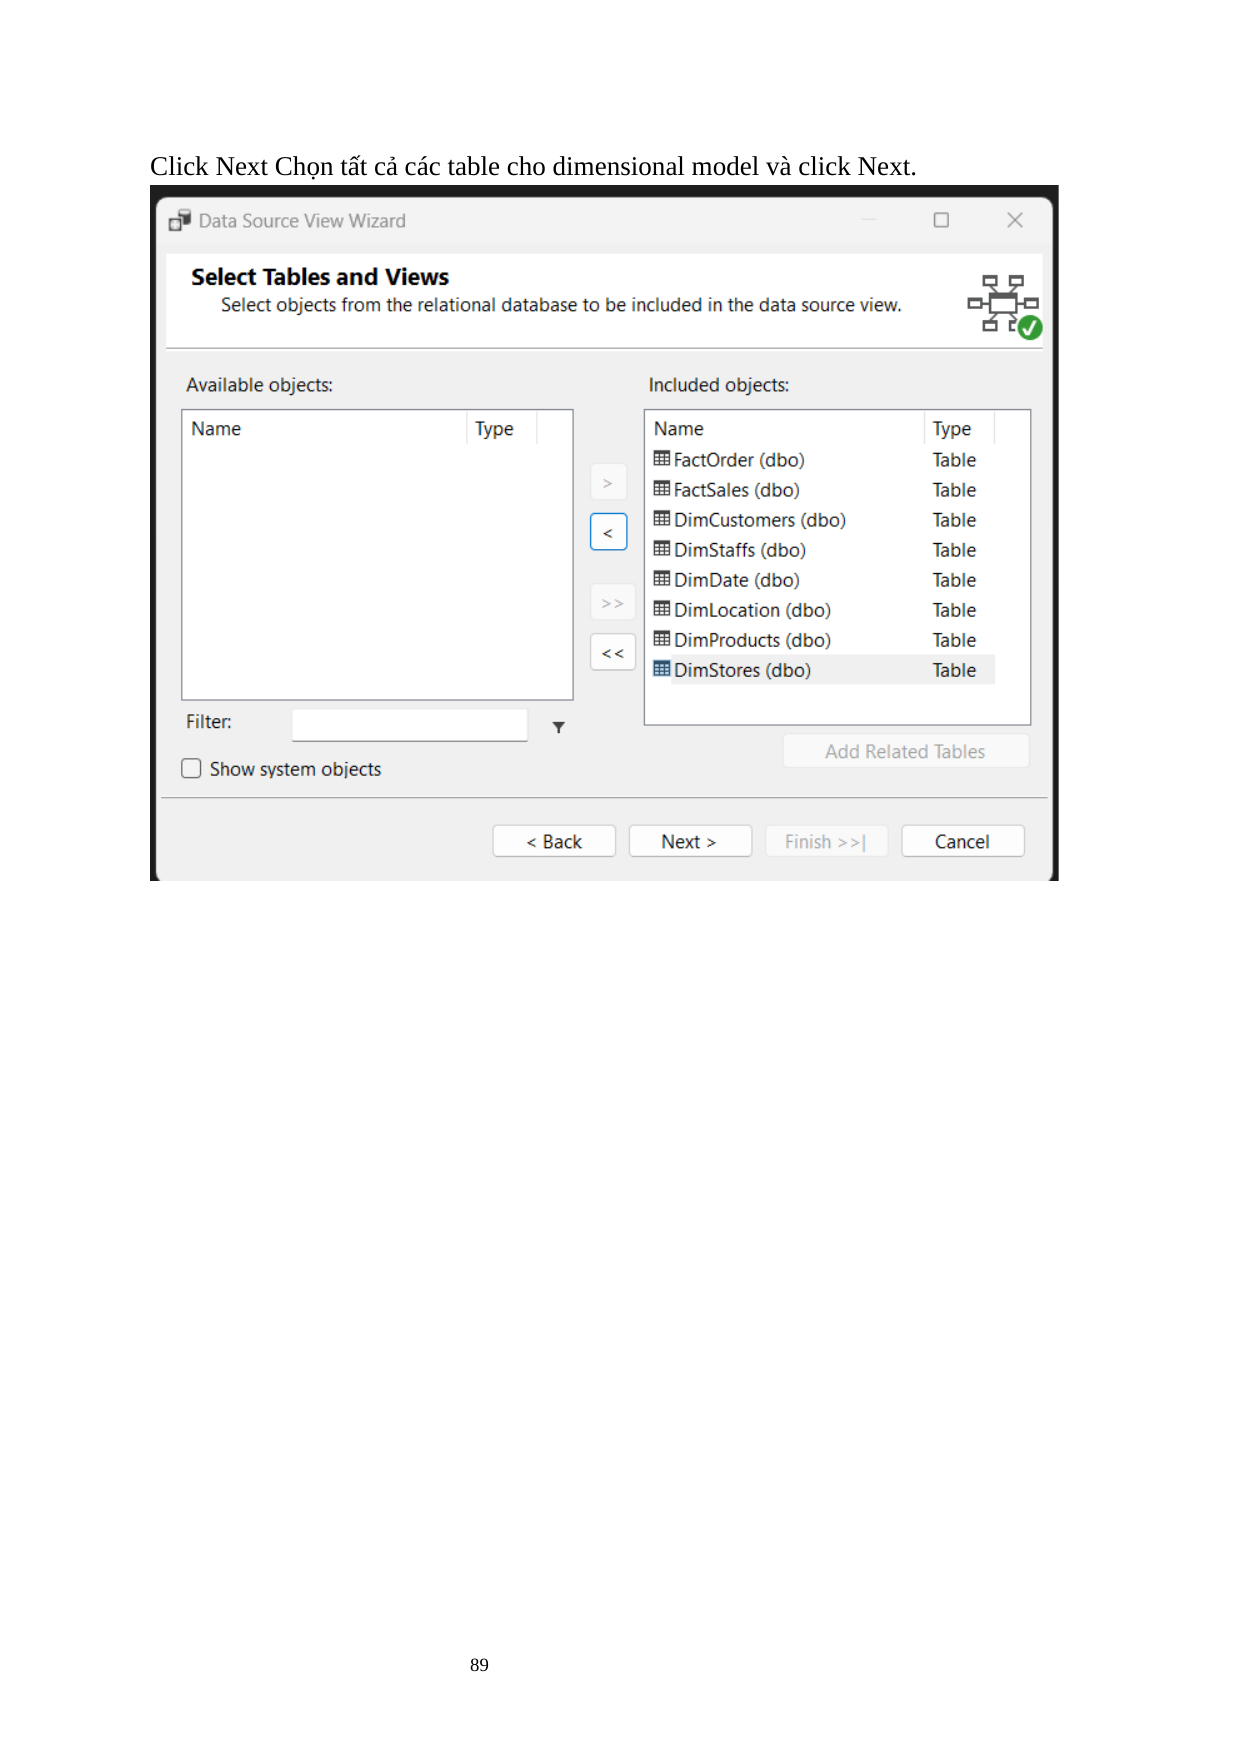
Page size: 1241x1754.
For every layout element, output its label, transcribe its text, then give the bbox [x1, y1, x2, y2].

text Click Next Chọn tất cả các table cho dimensional model và click Next. [150, 150, 1090, 181]
picture [150, 185, 1059, 881]
